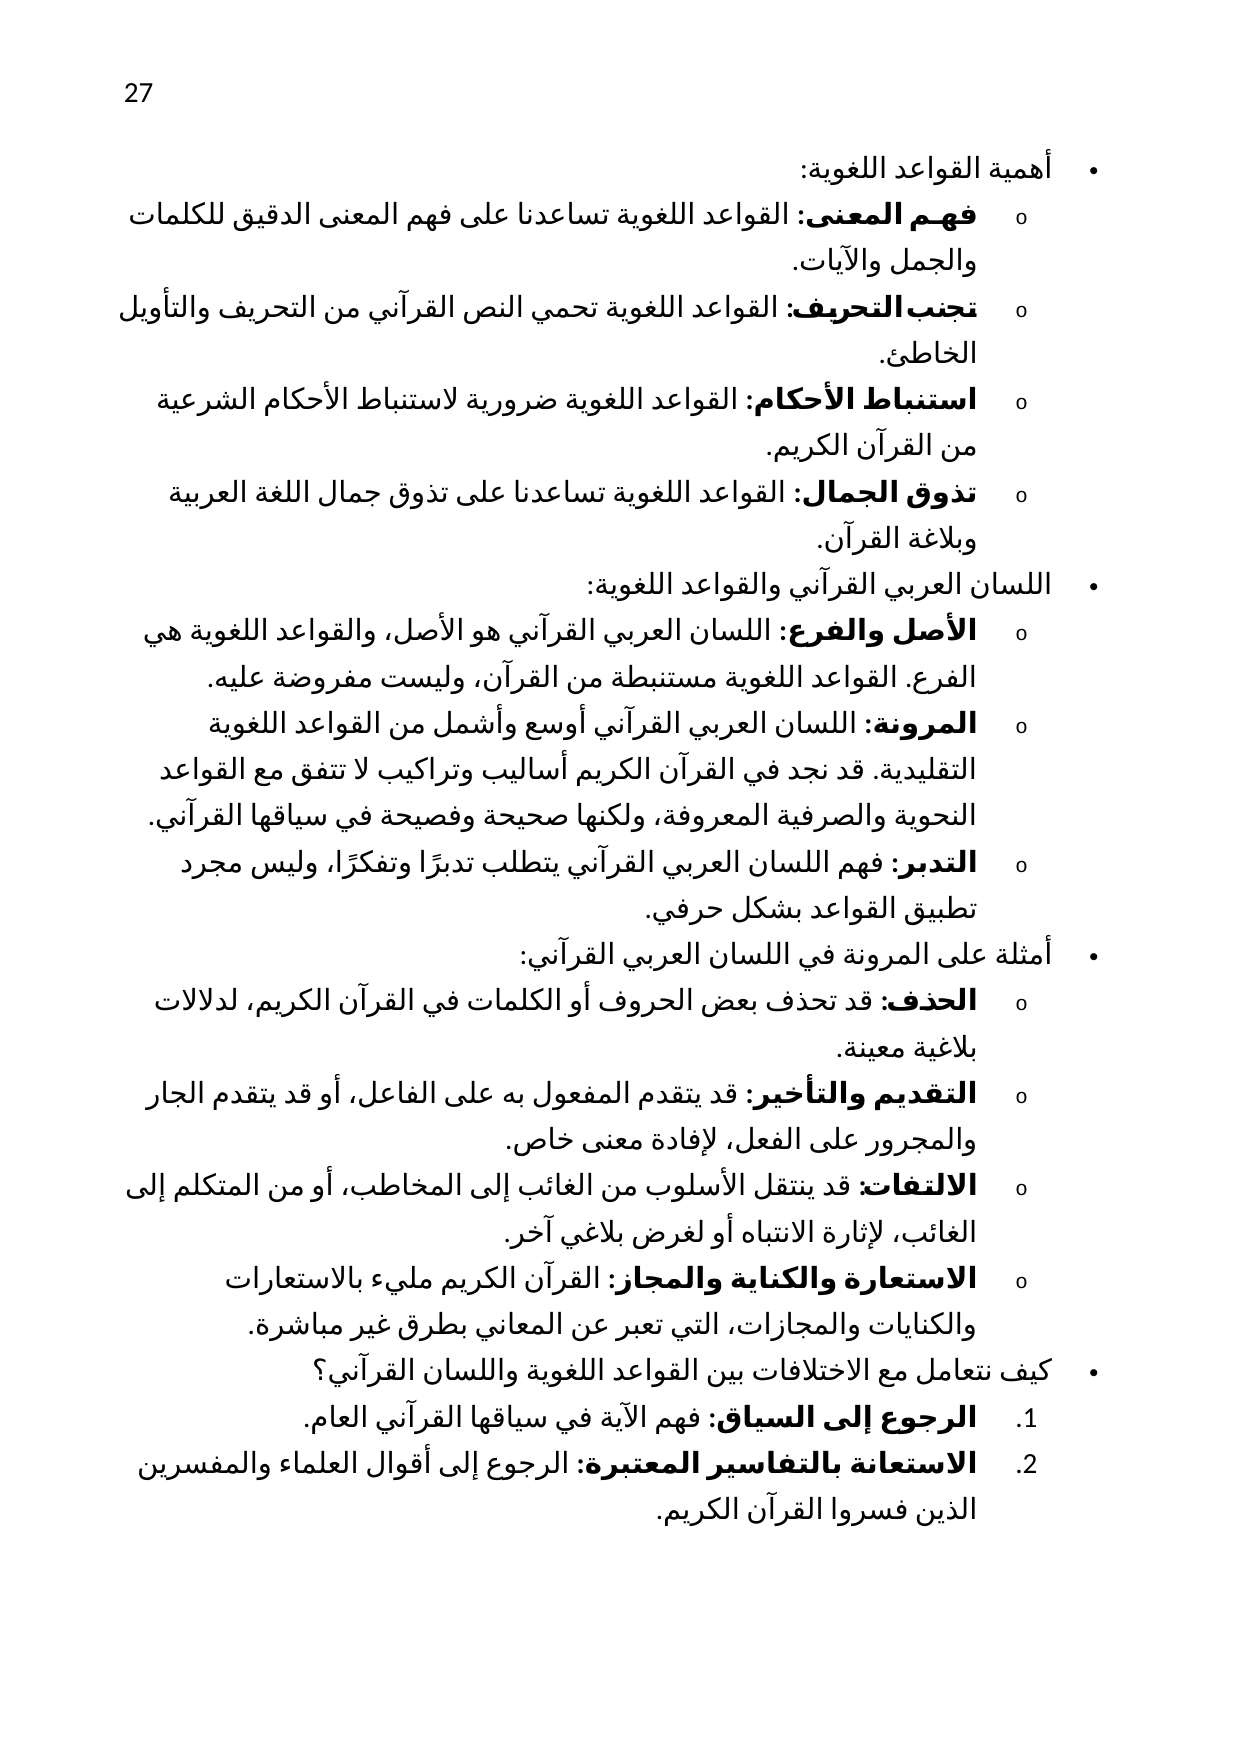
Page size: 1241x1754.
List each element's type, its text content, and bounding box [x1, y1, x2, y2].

list التدبر: فهم اللسان العربي القرآني يتطلب تدبرًا وتفكرًا، وليس مجرد تطبيق القواعد بشكل حرفي. [112, 1252, 1015, 1334]
list الأصل والفرع: اللسان العربي القرآني هو الأصل، والقواعد اللغوية هي الفرع. القواعد اللغوية مستنبطة من القرآن، وليست مفروضة عليه. [112, 1021, 1015, 1103]
subtitle القواعد اللغوية: بين الضرورة والمرونة [112, 150, 1128, 188]
list استنباط الأحكام: القواعد اللغوية ضرورية لاستنباط الأحكام الشرعية من القرآن الكريم. [112, 789, 1015, 871]
list أمثلة على المرونة في اللسان العربي القرآني: [112, 1344, 1090, 1380]
list المرونة: اللسان العربي القرآني أوسع وأشمل من القواعد اللغوية التقليدية. قد نجد في القرآن الكريم أساليب وتراكيب لا تتفق مع القواعد النحوية والصرفية المعروفة، ولكنها صحيحة وفصيحة في سياقها القرآني. [112, 1113, 1015, 1241]
list "هذا المحور يدعو إلى التوازن بين الالتزام بالقواعد اللغوية وبين المرونة في فهم النص القرآني، مع التأكيد على أن القواعد هي أدوات مساعدة وليست غاية في حد ذاتها." [112, 419, 1015, 548]
list الحذف: قد تحذف بعض الحروف أو الكلمات في القرآن الكريم، لدلالات بلاغية معينة. [112, 1391, 1015, 1473]
list "لا شك أن فهم القواعد اللغوية العربية "النحو والصرف والبلاغة " ضروري لفهم القرآن الكريم. ولكن، هل يجب أن نتقيد بهذه القواعد بشكل حرفي جامد؟ أم أن للقرآن الكريم خصوصيته اللغوية التي تتجاوز أحيانًا هذه القواعد؟" [112, 234, 1015, 409]
list تذوق الجمال: القواعد اللغوية تساعدنا على تذوق جمال اللغة العربية وبلاغة القرآن. [112, 882, 1015, 964]
list فهم المعنى: القواعد اللغوية تساعدنا على فهم المعنى الدقيق للكلمات والجمل والآيات. [112, 604, 1015, 686]
list اللسان العربي القرآني والقواعد اللغوية: [112, 974, 1090, 1010]
list التقديم والتأخير: قد يتقدم المفعول به على الفاعل، أو قد يتقدم الجار والمجرور على الفعل، لإفادة معنى خاص. [112, 1483, 1015, 1565]
list أهمية القواعد اللغوية: [112, 558, 1090, 594]
list تجنب التحريف: القواعد اللغوية تحمي النص القرآني من التحريف والتأويل الخاطئ. [112, 697, 1015, 779]
list مقدمة: [112, 188, 1090, 224]
